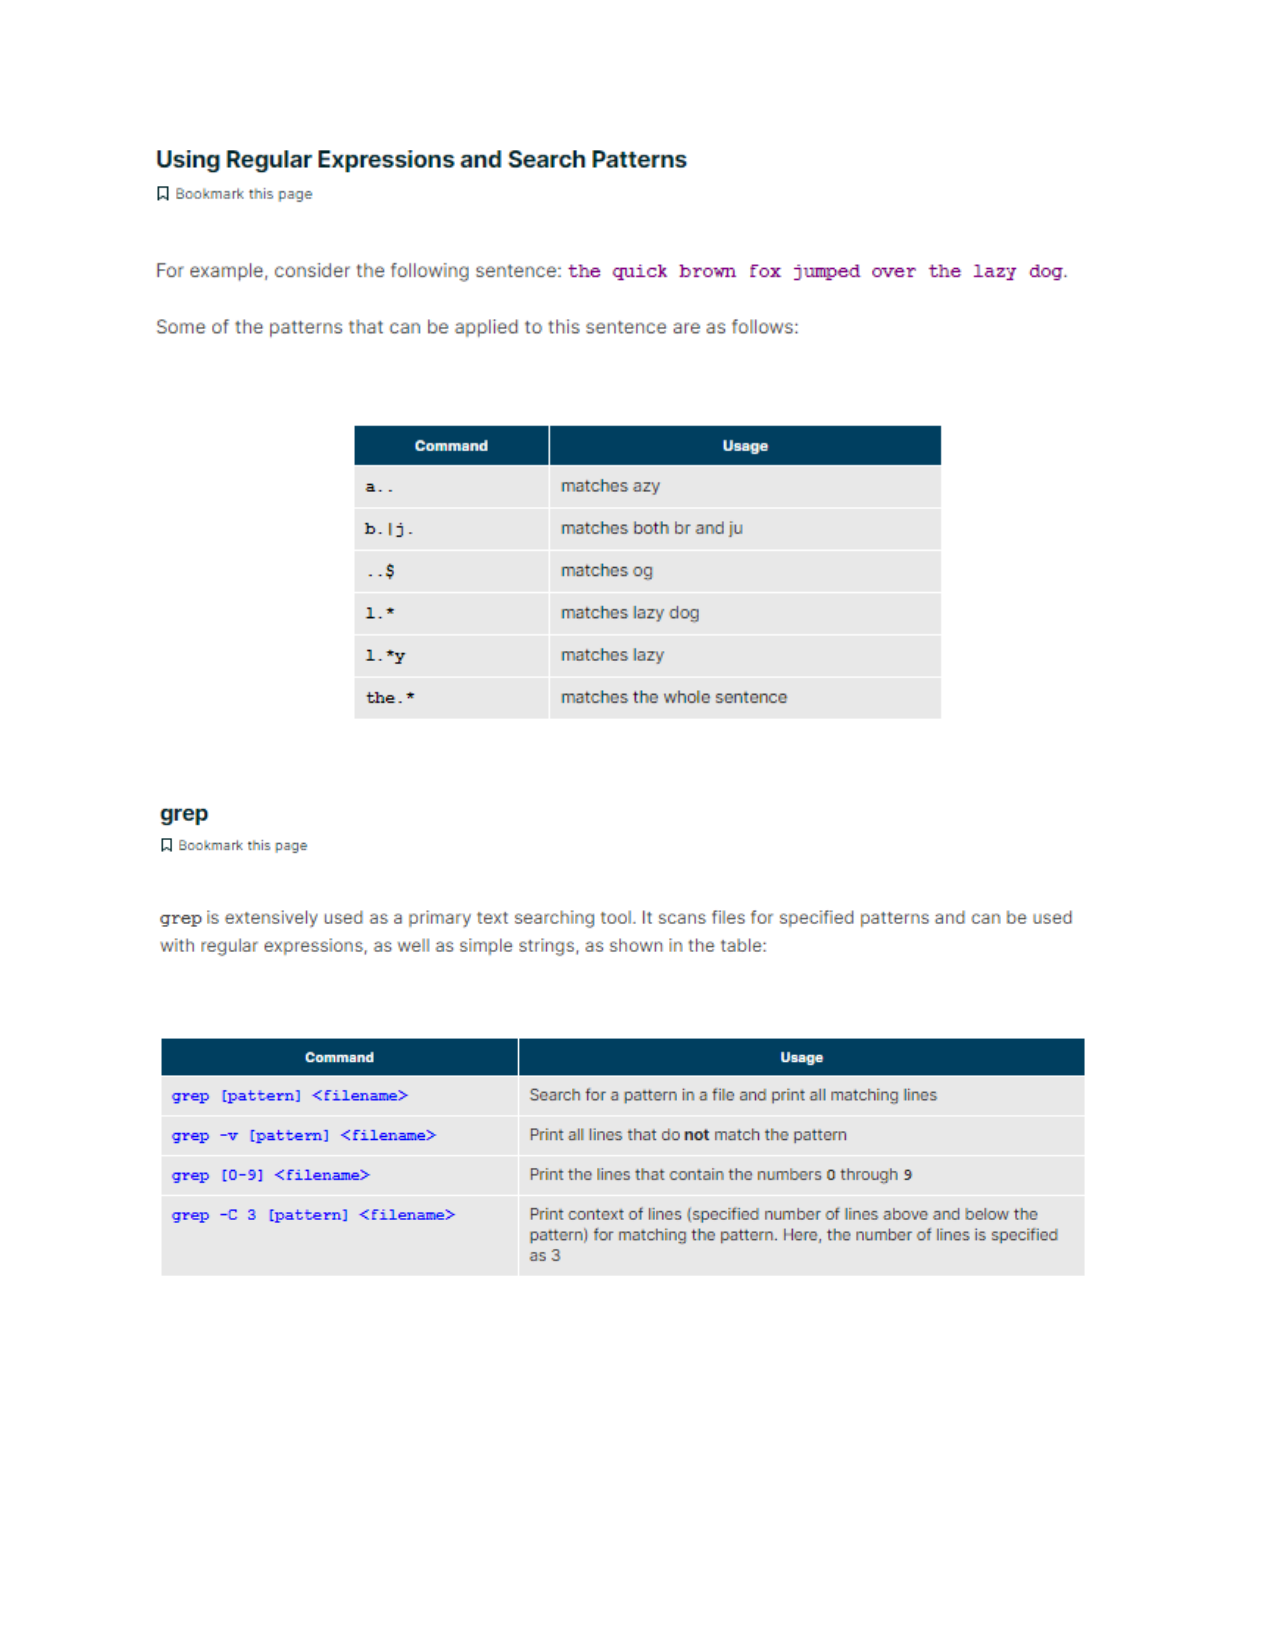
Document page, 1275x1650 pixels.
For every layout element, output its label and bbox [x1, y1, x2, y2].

picture [150, 150, 1104, 769]
picture [150, 787, 1125, 1326]
